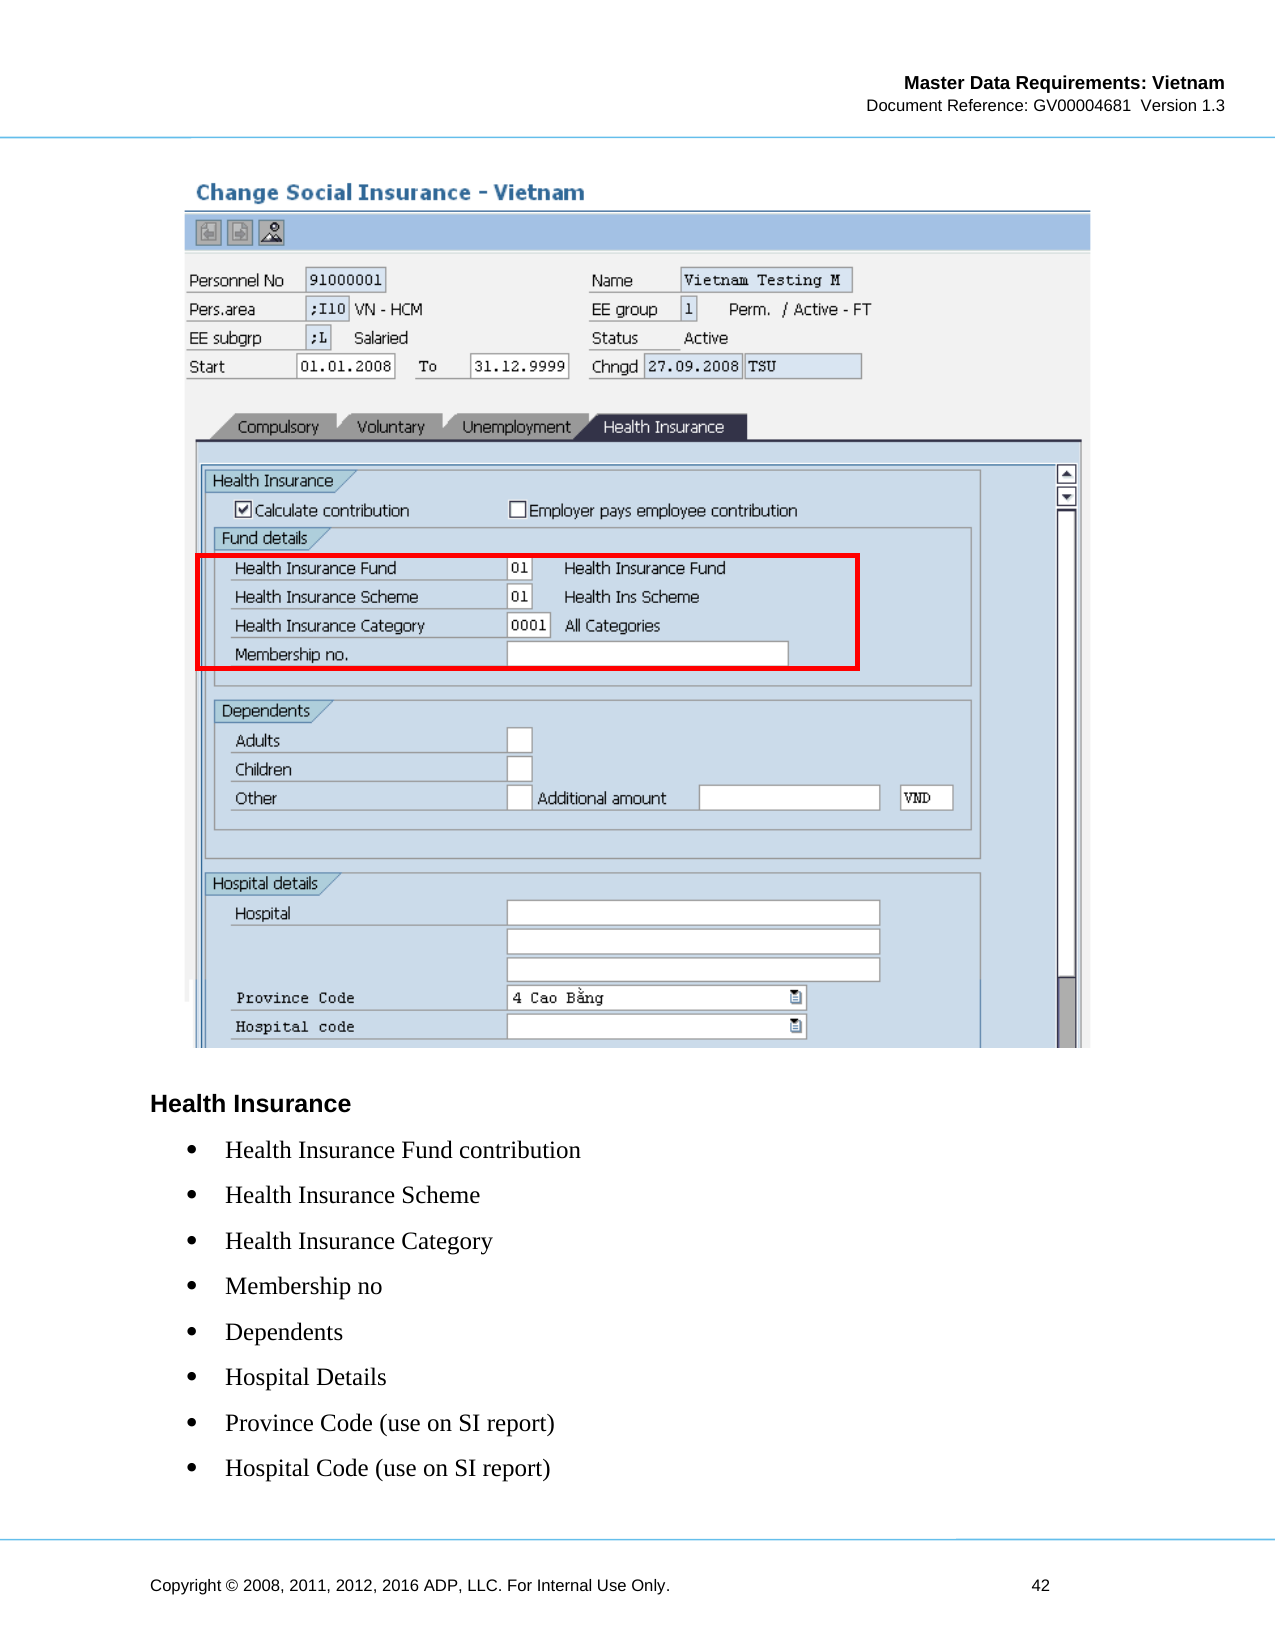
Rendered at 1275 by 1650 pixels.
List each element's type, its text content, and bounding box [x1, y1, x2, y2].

list Health Insurance Scheme [187, 1180, 1125, 1209]
list Membership no [187, 1271, 1125, 1300]
list Hospital Code (use on SI report) [187, 1453, 1125, 1482]
subtitle Health Insurance [150, 1089, 1125, 1118]
list Health Insurance Fund contribution [187, 1135, 1125, 1163]
list Province Code (use on SI report) [187, 1408, 1125, 1437]
list Health Insurance Category [187, 1226, 1125, 1254]
list Dependents [187, 1317, 1125, 1346]
list Hospital Details [187, 1362, 1125, 1391]
picture [184, 178, 1091, 1048]
